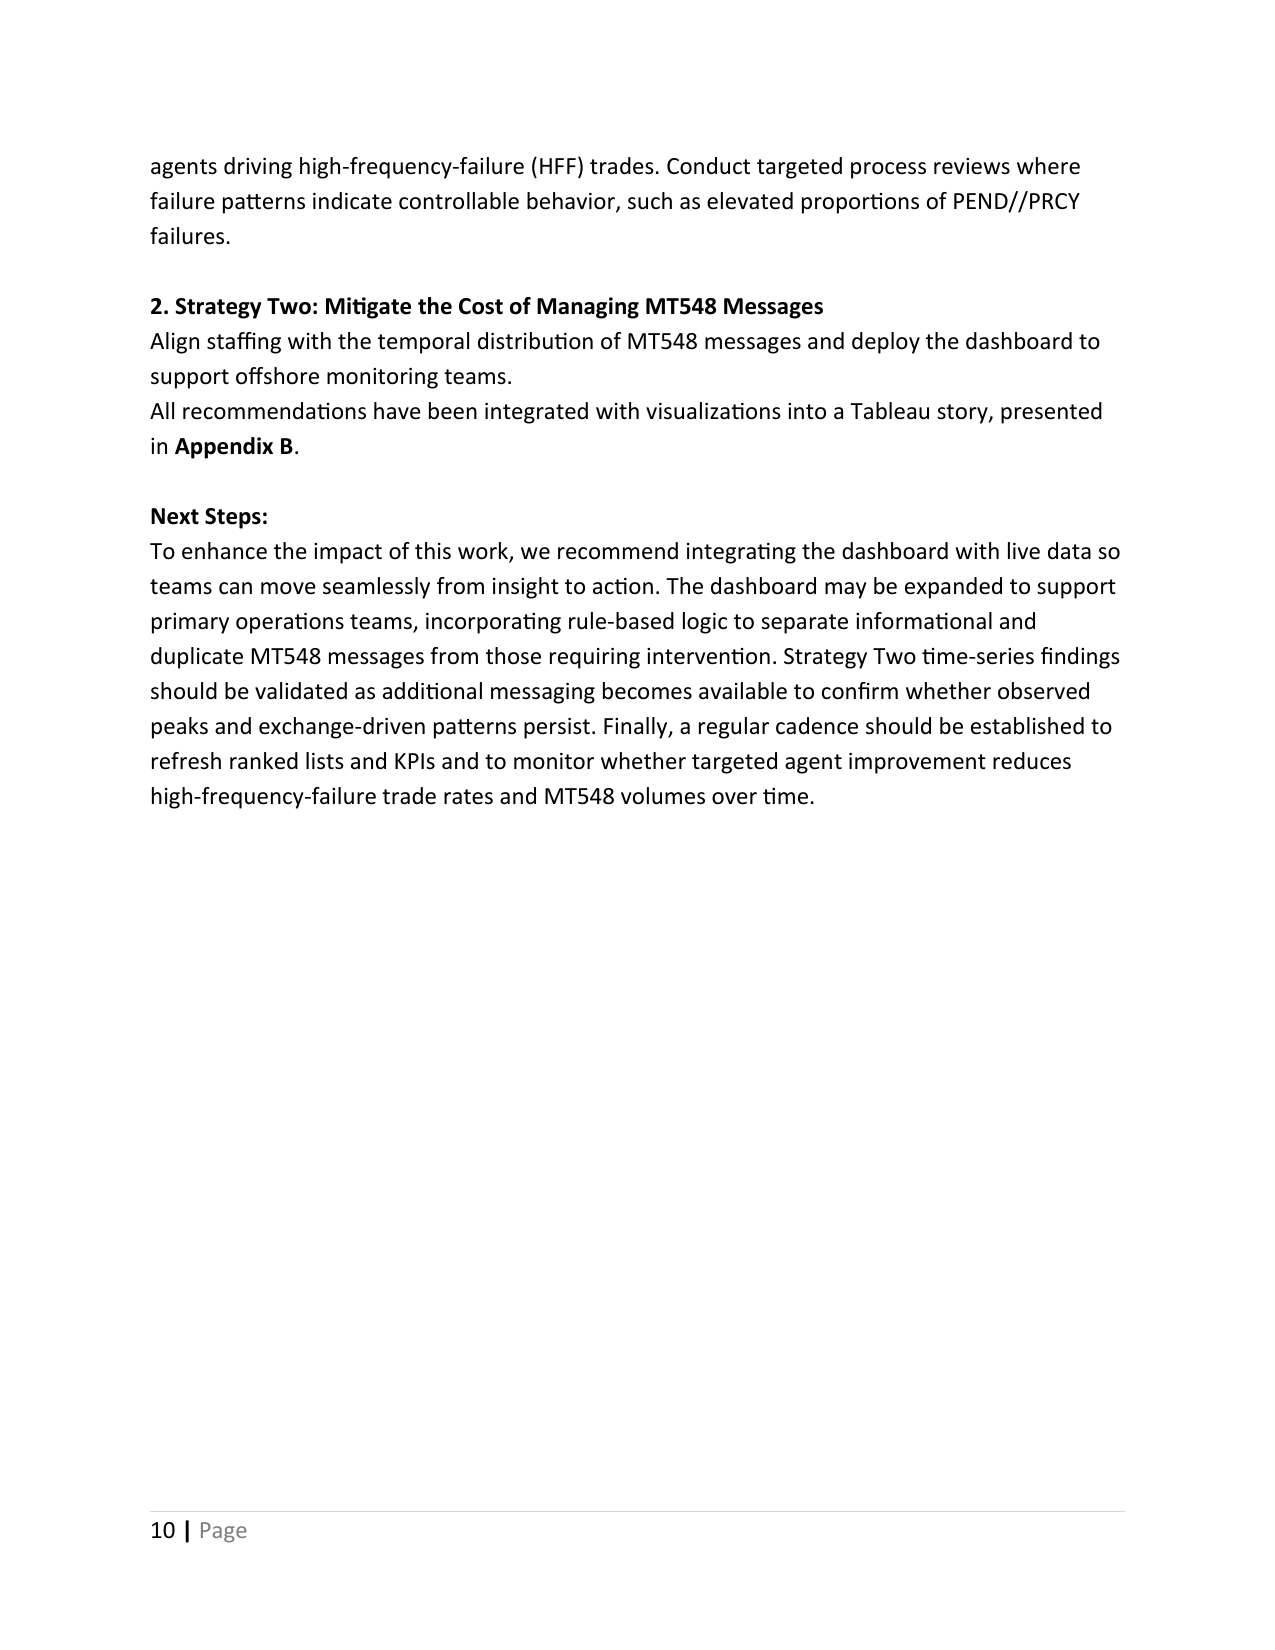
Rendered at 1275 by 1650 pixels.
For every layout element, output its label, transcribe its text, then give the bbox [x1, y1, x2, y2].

text All recommendations have been integrated with visualizations into a Tableau story, presented in Appendix B. [150, 395, 1125, 461]
text Next Steps: [150, 500, 1125, 531]
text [150, 150, 1125, 251]
text To enhance the impact of this work, we recommend integrating the dashboard with live data so teams can move seamlessly from insight to action. The dashboard may be expanded to support primary operations teams, incorporating rule-based logic to separate informational and duplicate MT548 messages from those requiring intervention. Strategy Two time-series findings should be validated as additional messaging becomes available to confirm whether observed peaks and exchange-driven patterns persist. Finally, a regular cadence should be established to refresh ranked lists and KPIs and to monitor whether targeted agent improvement reduces high-frequency-failure trade rates and MT548 volumes over time. [150, 535, 1125, 811]
text 2. Strategy Two: Mitigate the Cost of Managing MT548 Messages Align staffing with the temporal distribution of MT548 messages and deploy the dashboard to support offshore monitoring teams. [150, 290, 1125, 391]
